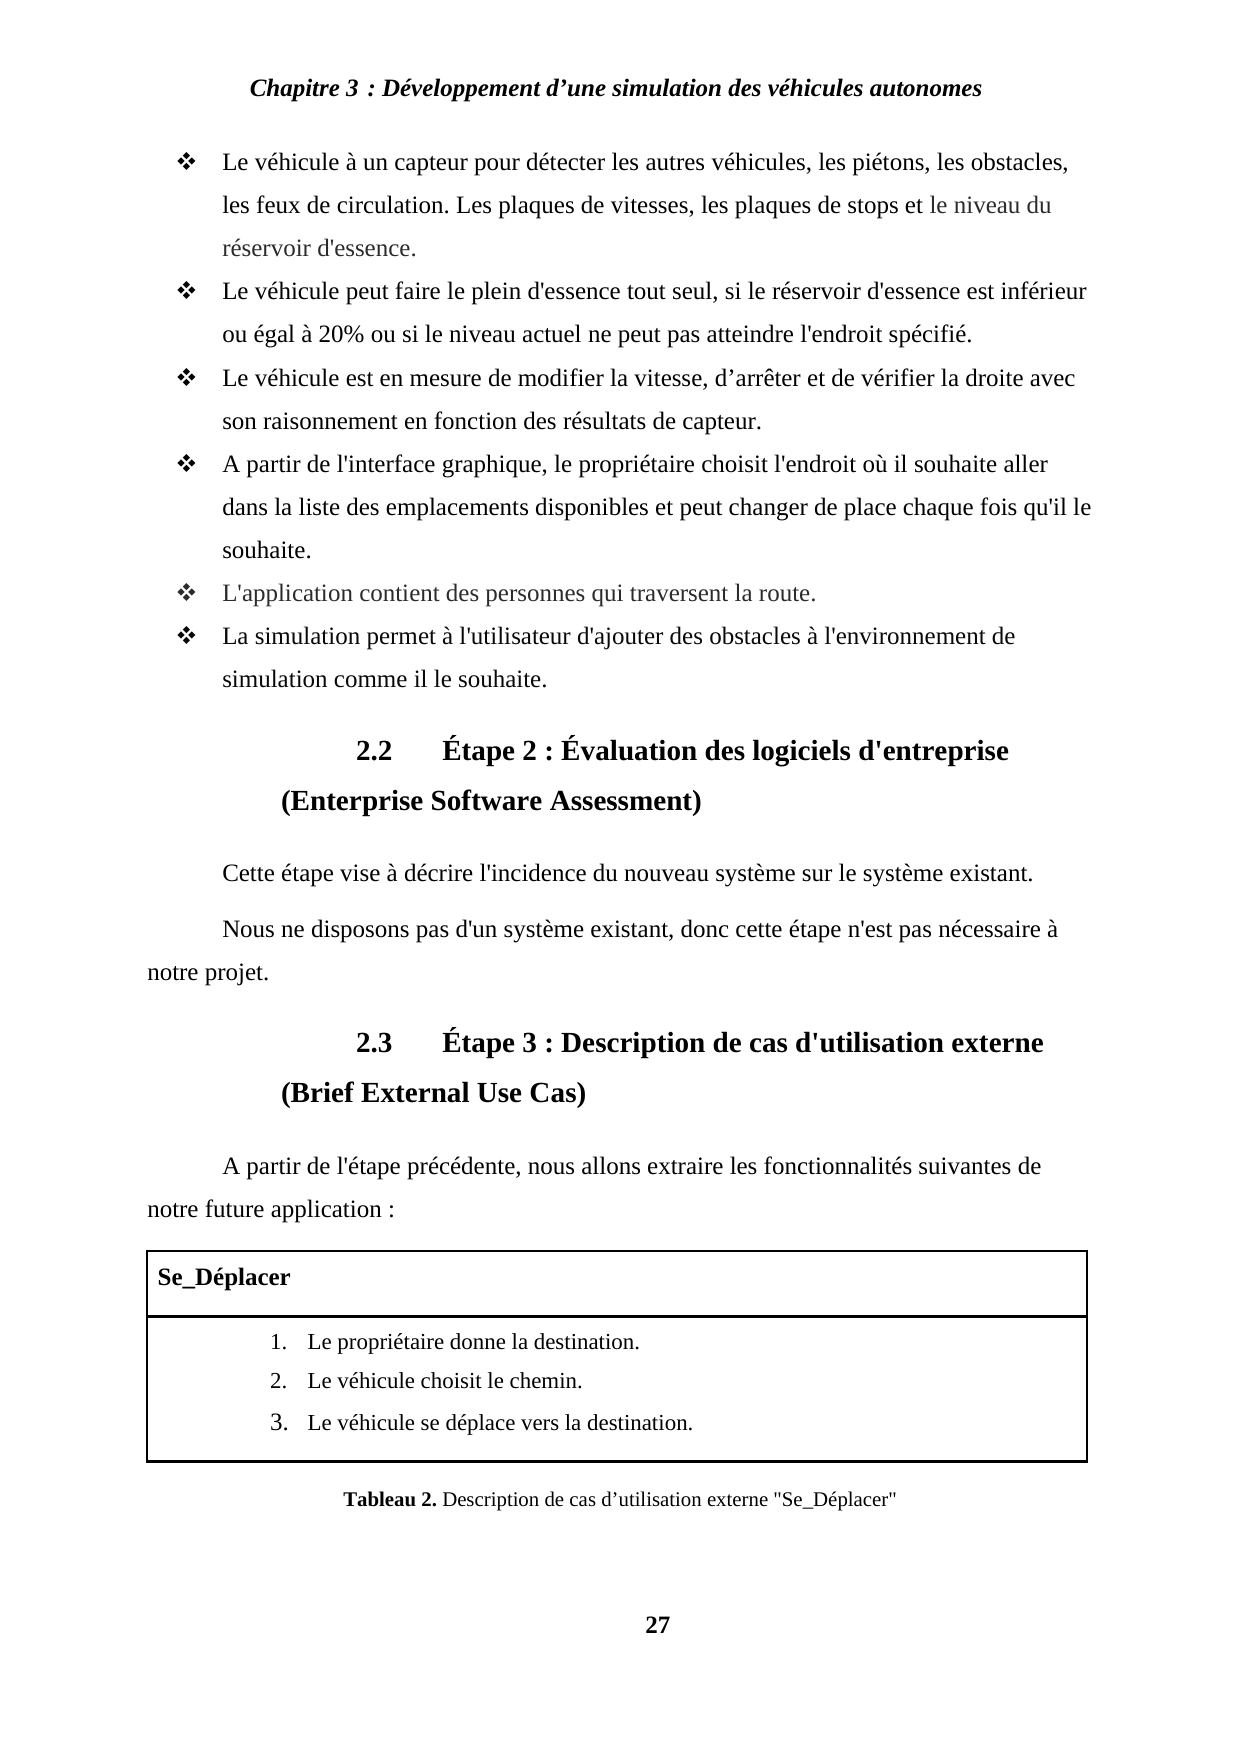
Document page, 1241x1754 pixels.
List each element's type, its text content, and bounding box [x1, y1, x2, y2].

list Le véhicule à un capteur pour détecter les autres véhicules, les piétons, les obstacles, les feux de circulation. Les plaques de vitesses, les plaques de stops et le niveau du réservoir d'essence. [175, 147, 1093, 262]
text A partir de l'étape précédente, nous allons extraire les fonctionnalités suivantes de notre future application : [147, 1151, 1093, 1223]
table_cell Le propriétaire donne la destination. Le véhicule choisit le chemin. Le véhicule se déplace vers la destination. [148, 1318, 1086, 1460]
list Le véhicule est en mesure de modifier la vitesse, d’arrêter et de vérifier la droite avec son raisonnement en fonction des résultats de capteur. [175, 363, 1093, 434]
list L'application contient des personnes qui traversent la route. [175, 578, 1093, 607]
subtitle Étape 3 : Description de cas d'utilisation externe (Brief External Use Cas) [281, 1025, 1093, 1109]
list Le véhicule peut faire le plein d'essence tout seul, si le réservoir d'essence est inférieur ou égal à 20% ou si le niveau actuel ne peut pas atteindre l'endroit spécifié. [175, 276, 1093, 348]
subtitle Étape 2 : Évaluation des logiciels d'entreprise (Enterprise Software Assessment) [281, 733, 1093, 816]
list A partir de l'interface graphique, le propriétaire choisit l'endroit où il souhaite aller dans la liste des emplacements disponibles et peut changer de place chaque fois qu'il le souhaite. [175, 449, 1093, 564]
text Cette étape vise à décrire l'incidence du nouveau système sur le système existant. [147, 858, 1093, 887]
list La simulation permet à l'utilisateur d'ajouter des obstacles à l'environnement de simulation comme il le souhaite. [175, 621, 1093, 693]
text Nous ne disposons pas d'un système existant, donc cette étape n'est pas nécessaire à notre projet. [147, 914, 1093, 986]
text Tableau 2. Description de cas d’utilisation externe "Se_Déplacer" [147, 1487, 1093, 1511]
table_header Se_Déplacer [148, 1252, 1086, 1315]
